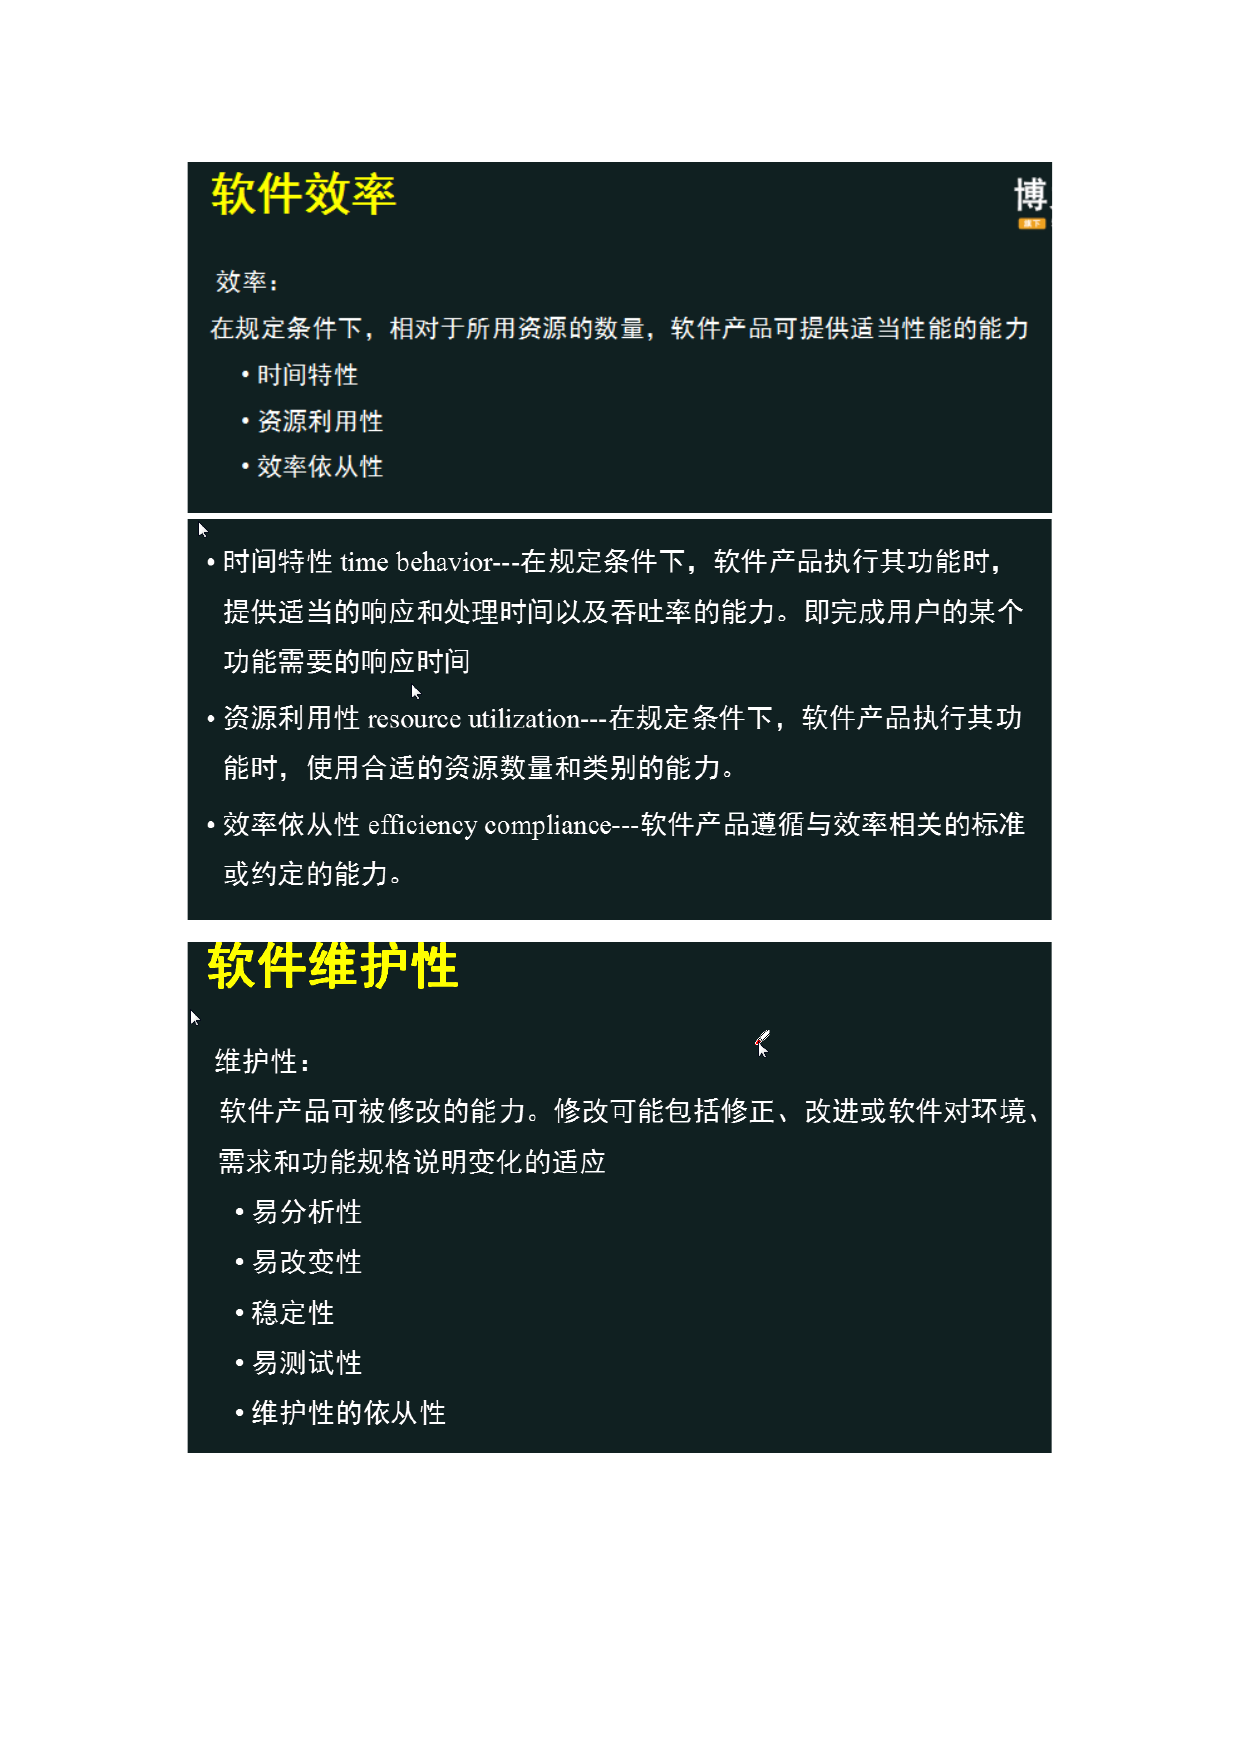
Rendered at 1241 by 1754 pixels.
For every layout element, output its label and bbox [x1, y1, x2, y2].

picture [187, 519, 1052, 920]
picture [187, 942, 1052, 1453]
picture [187, 162, 1053, 513]
